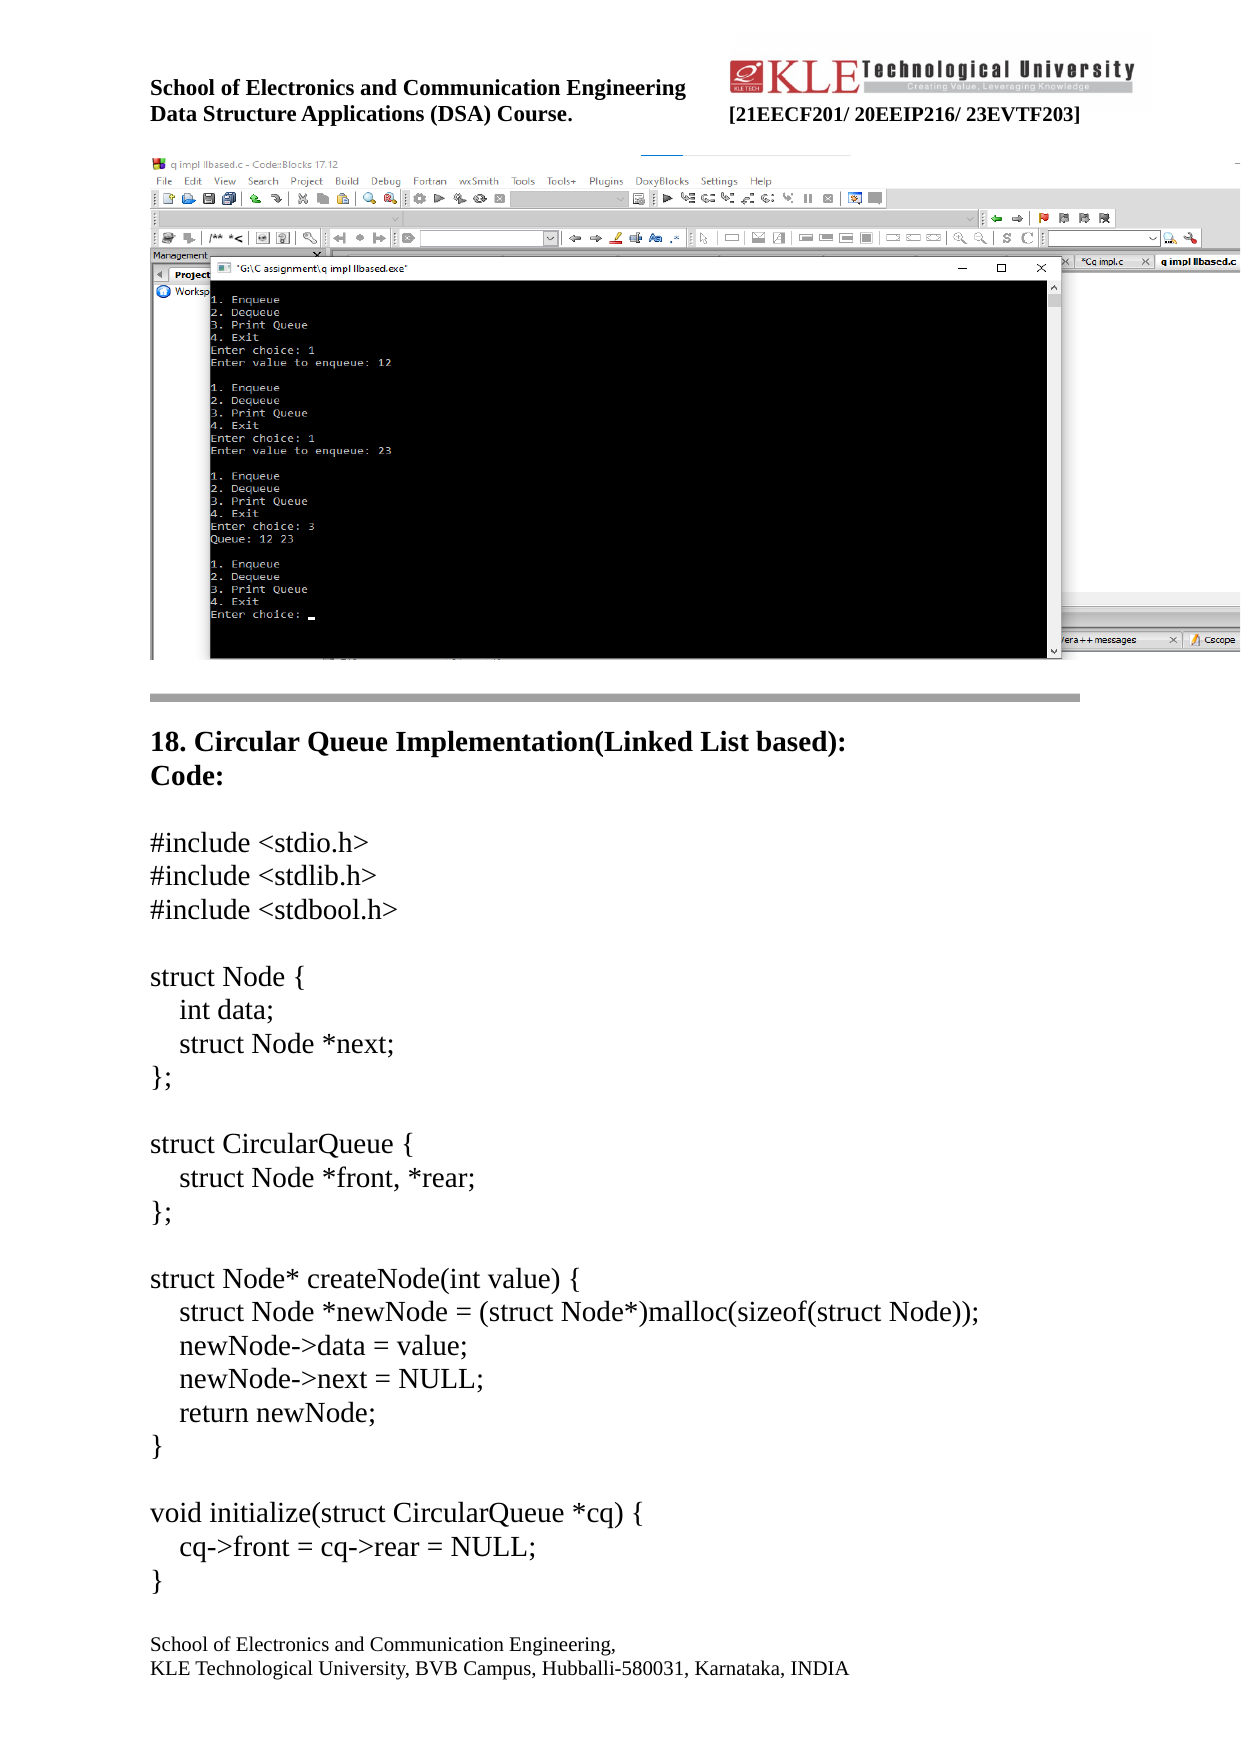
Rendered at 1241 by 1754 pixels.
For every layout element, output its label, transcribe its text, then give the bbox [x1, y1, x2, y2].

text newNode->next = NULL; [150, 1361, 1090, 1395]
text 18. Circular Queue Implementation(Linked List based): [150, 724, 1090, 758]
text Code: [150, 758, 1090, 791]
text void initialize(struct CircularQueue *cq) { [150, 1496, 1090, 1529]
text #include <stdlib.h> [150, 858, 1090, 892]
text struct CircularQueue { [150, 1127, 1090, 1160]
text struct Node *newNode = (struct Node*)malloc(sizeof(struct Node)); [150, 1294, 1090, 1328]
text struct Node { [150, 959, 1090, 992]
text cq->front = cq->rear = NULL; [150, 1529, 1090, 1563]
text } [150, 1563, 1090, 1596]
text }; [150, 1059, 1090, 1093]
text return newNode; [150, 1395, 1090, 1428]
text struct Node* createNode(int value) { [150, 1261, 1090, 1294]
text #include <stdbool.h> [150, 892, 1090, 925]
text int data; [150, 992, 1090, 1026]
text }; [150, 1194, 1090, 1227]
text newNode->data = value; [150, 1328, 1090, 1361]
text struct Node *front, *rear; [150, 1160, 1090, 1194]
picture [150, 155, 1241, 660]
picture [719, 32, 1151, 111]
text #include <stdio.h> [150, 825, 1090, 858]
text struct Node *next; [150, 1026, 1090, 1059]
text } [150, 1428, 1090, 1462]
